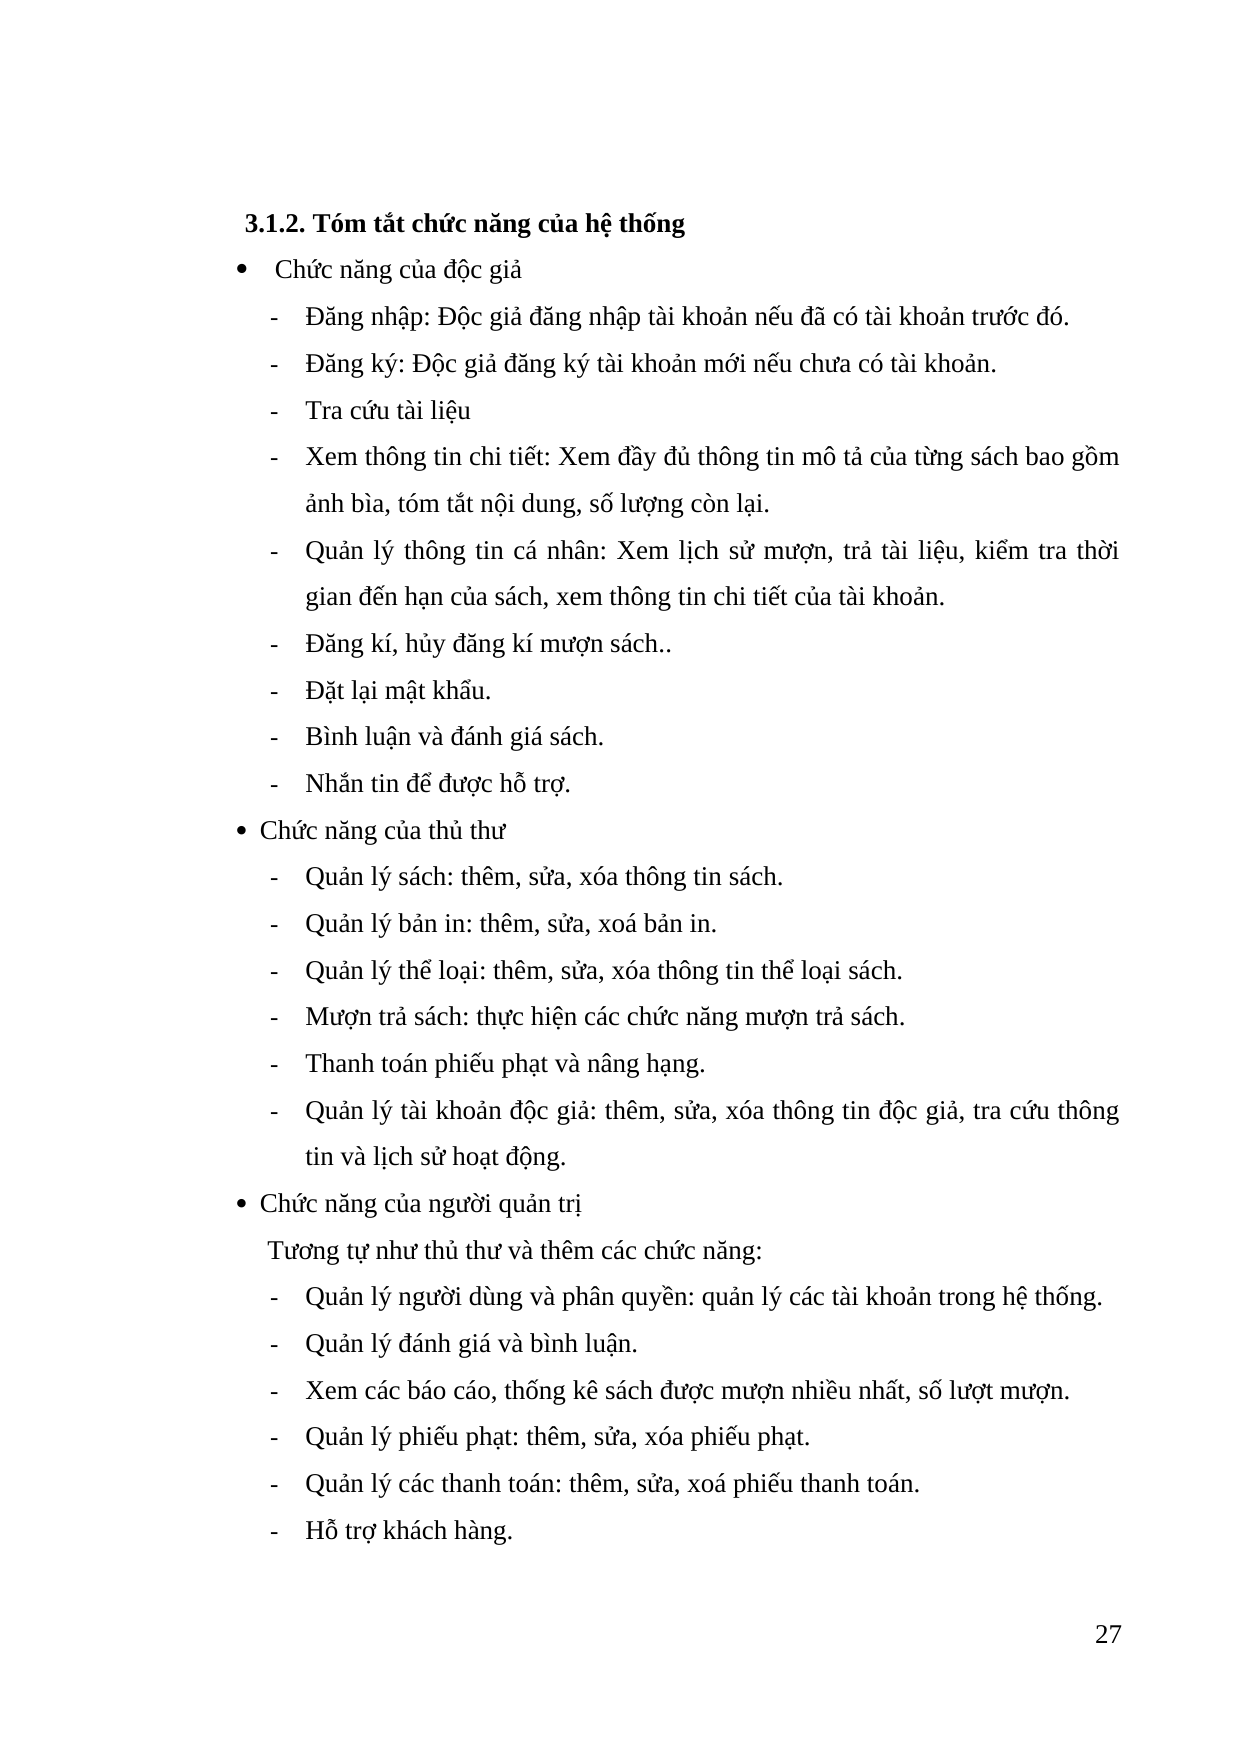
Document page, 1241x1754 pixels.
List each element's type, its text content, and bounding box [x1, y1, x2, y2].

subtitle Tóm tắt chức năng của hệ thống [244, 207, 1122, 238]
list Đăng nhập: Độc giả đăng nhập tài khoản nếu đã có tài khoản trước đó. [270, 301, 1122, 332]
list Đặt lại mật khẩu. [270, 674, 1122, 705]
list Xem các báo cáo, thống kê sách được mượn nhiều nhất, số lượt mượn. [270, 1374, 1122, 1405]
list Quản lý thể loại: thêm, sửa, xóa thông tin thể loại sách. [270, 954, 1122, 985]
list Quản lý thông tin cá nhân: Xem lịch sử mượn, trả tài liệu, kiểm tra thời gian đến hạn của sách, xem thông tin chi tiết của tài khoản. [270, 534, 1122, 612]
list Quản lý các thanh toán: thêm, sửa, xoá phiếu thanh toán. [270, 1467, 1122, 1498]
list Đăng ký: Độc giả đăng ký tài khoản mới nếu chưa có tài khoản. [270, 347, 1122, 378]
list Xem thông tin chi tiết: Xem đầy đủ thông tin mô tả của từng sách bao gồm ảnh bìa, tóm tắt nội dung, số lượng còn lại. [270, 441, 1122, 518]
list Quản lý người dùng và phân quyền: quản lý các tài khoản trong hệ thống. [270, 1281, 1122, 1312]
list Chức năng của độc giả [237, 254, 1122, 285]
list Thanh toán phiếu phạt và nâng hạng. [270, 1047, 1122, 1078]
list Chức năng của thủ thư [237, 814, 1122, 845]
list Quản lý phiếu phạt: thêm, sửa, xóa phiếu phạt. [270, 1421, 1122, 1452]
list Quản lý tài khoản độc giả: thêm, sửa, xóa thông tin độc giả, tra cứu thông tin và lịch sử hoạt động. [270, 1094, 1122, 1172]
list Chức năng của người quản trị [237, 1187, 1122, 1218]
list Đăng kí, hủy đăng kí mượn sách.. [270, 627, 1122, 658]
list Quản lý bản in: thêm, sửa, xoá bản in. [270, 907, 1122, 938]
list Nhắn tin để được hỗ trợ. [270, 767, 1122, 798]
list Quản lý sách: thêm, sửa, xóa thông tin sách. [270, 861, 1122, 892]
list Quản lý đánh giá và bình luận. [270, 1327, 1122, 1358]
list Tra cứu tài liệu [270, 394, 1122, 425]
list Mượn trả sách: thực hiện các chức năng mượn trả sách. [270, 1001, 1122, 1032]
list Hỗ trợ khách hàng. [270, 1514, 1122, 1545]
list Tương tự như thủ thư và thêm các chức năng: [267, 1234, 1122, 1265]
list Bình luận và đánh giá sách. [270, 721, 1122, 752]
